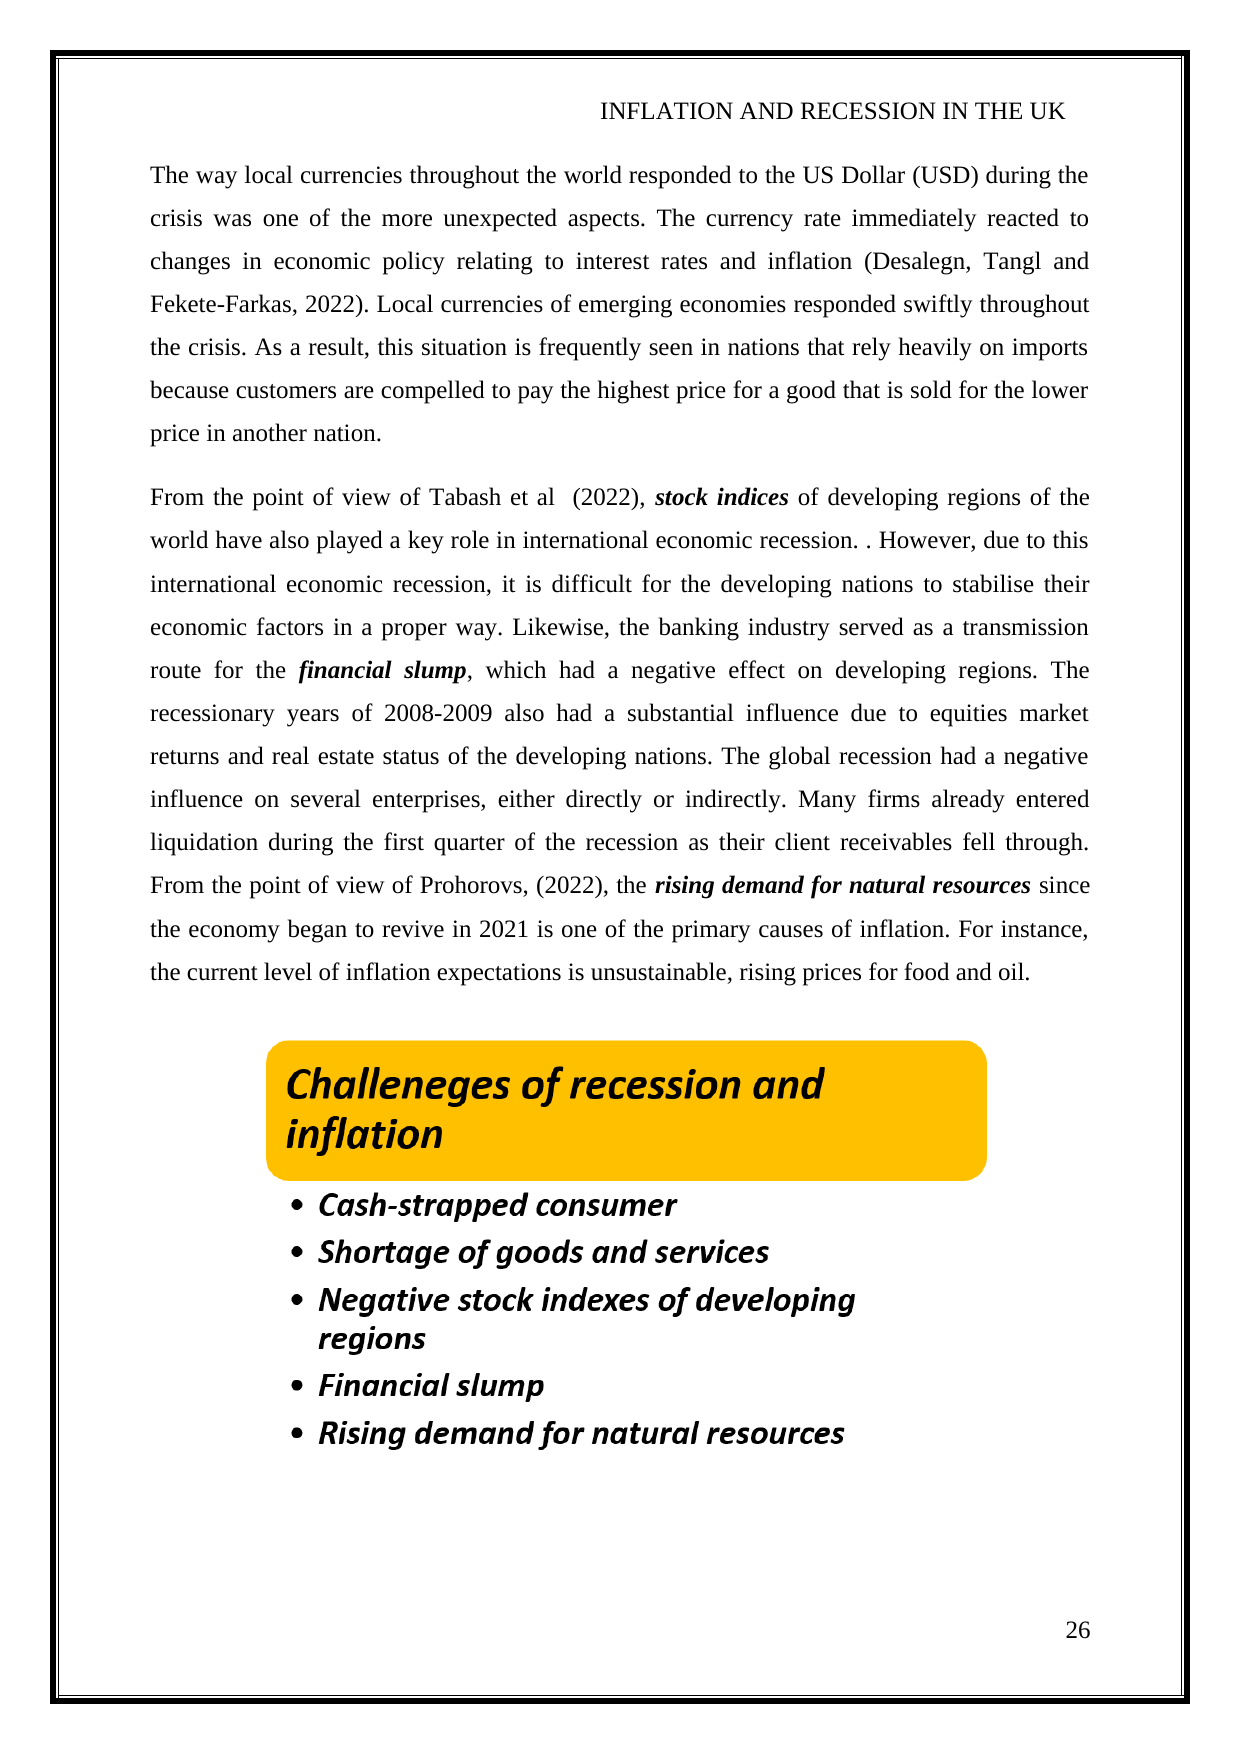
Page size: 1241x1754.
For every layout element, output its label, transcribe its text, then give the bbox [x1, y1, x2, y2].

text From the point of view of Tabash et al (2022), stock indices of developing regions of the world have also played a key role in international economic recession. . However, due to this international economic recession, it is difficult for the developing nations to stabilise their economic factors in a proper way. Likewise, the banking industry served as a transmission route for the financial slump, which had a negative effect on developing regions. The recessionary years of 2008-2009 also had a substantial influence due to equities market returns and real estate status of the developing nations. The global recession had a negative influence on several enterprises, either directly or indirectly. Many firms already entered liquidation during the first quarter of the recession as their client receivables fell through. From the point of view of Prohorovs, (2022), the rising demand for natural resources since the economy began to revive in 2021 is one of the primary causes of inflation. For instance, the current level of inflation expectations is unsustainable, rising prices for food and oil. [150, 482, 1090, 986]
picture [242, 1020, 998, 1474]
text The way local currencies throughout the world responded to the US Dollar (USD) during the crisis was one of the more unexpected aspects. The currency rate immediately reacted to changes in economic policy relating to interest rates and inflation (Desalegn, Tangl and Fekete-Farkas, 2022). Local currencies of emerging economies responded swiftly throughout the crisis. As a result, this situation is frequently seen in nations that rely heavily on imports because customers are compelled to pay the highest price for a good that is sold for the lower price in another nation. [150, 160, 1090, 447]
